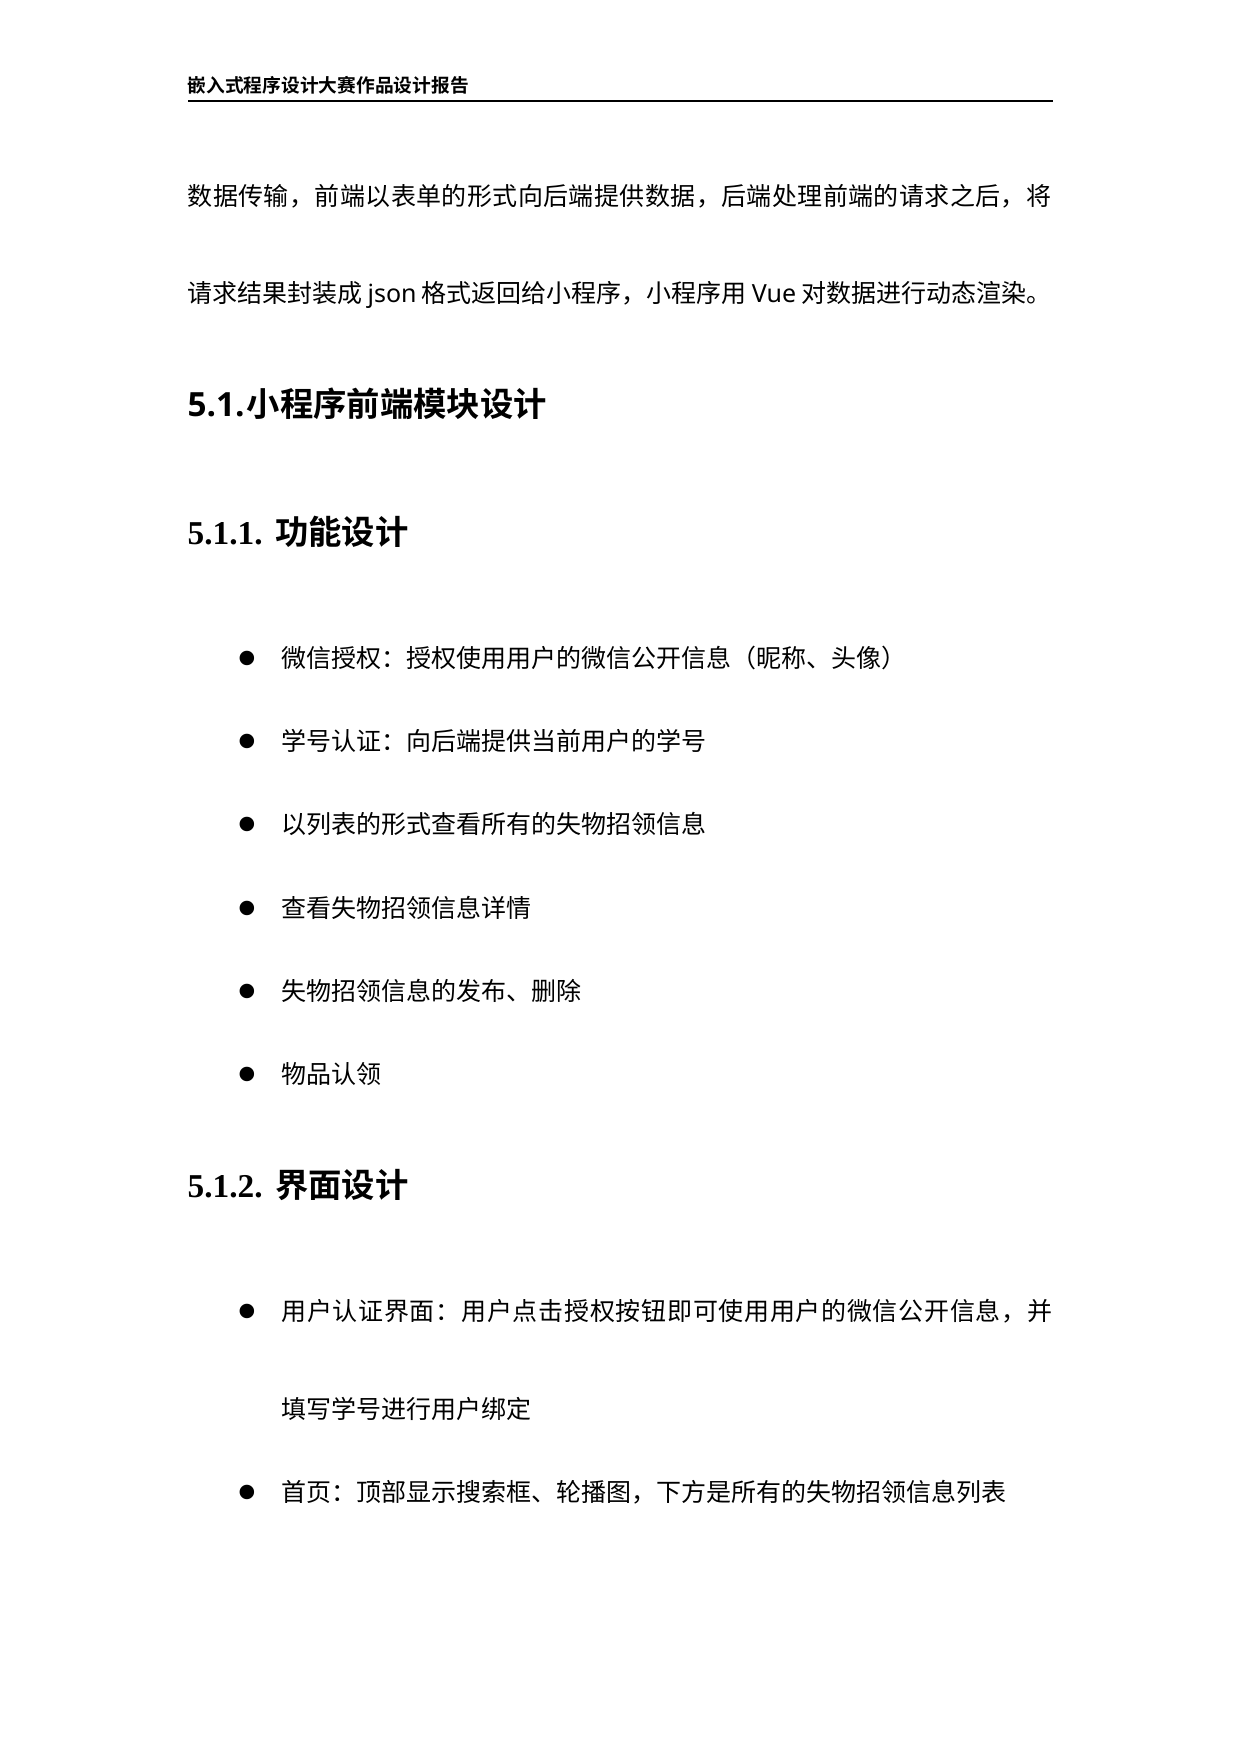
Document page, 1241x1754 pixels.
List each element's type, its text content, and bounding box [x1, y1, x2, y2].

list 查看失物招领信息详情 [237, 874, 1053, 939]
list 以列表的形式查看所有的失物招领信息 [237, 791, 1053, 856]
subtitle 界面设计 [187, 1150, 1053, 1215]
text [187, 162, 1053, 324]
subtitle 小程序前端模块设计 [187, 370, 1053, 435]
list 用户认证界面：用户点击授权按钮即可使用用户的微信公开信息，并填写学号进行用户绑定 [237, 1277, 1053, 1440]
list 失物招领信息的发布、删除 [237, 957, 1053, 1022]
list 物品认领 [237, 1040, 1053, 1105]
subtitle 功能设计 [187, 497, 1053, 562]
list 学号认证：向后端提供当前用户的学号 [237, 707, 1053, 772]
list 首页：顶部显示搜索框、轮播图，下方是所有的失物招领信息列表 [237, 1458, 1053, 1523]
list 微信授权：授权使用用户的微信公开信息（昵称、头像） [237, 624, 1053, 689]
